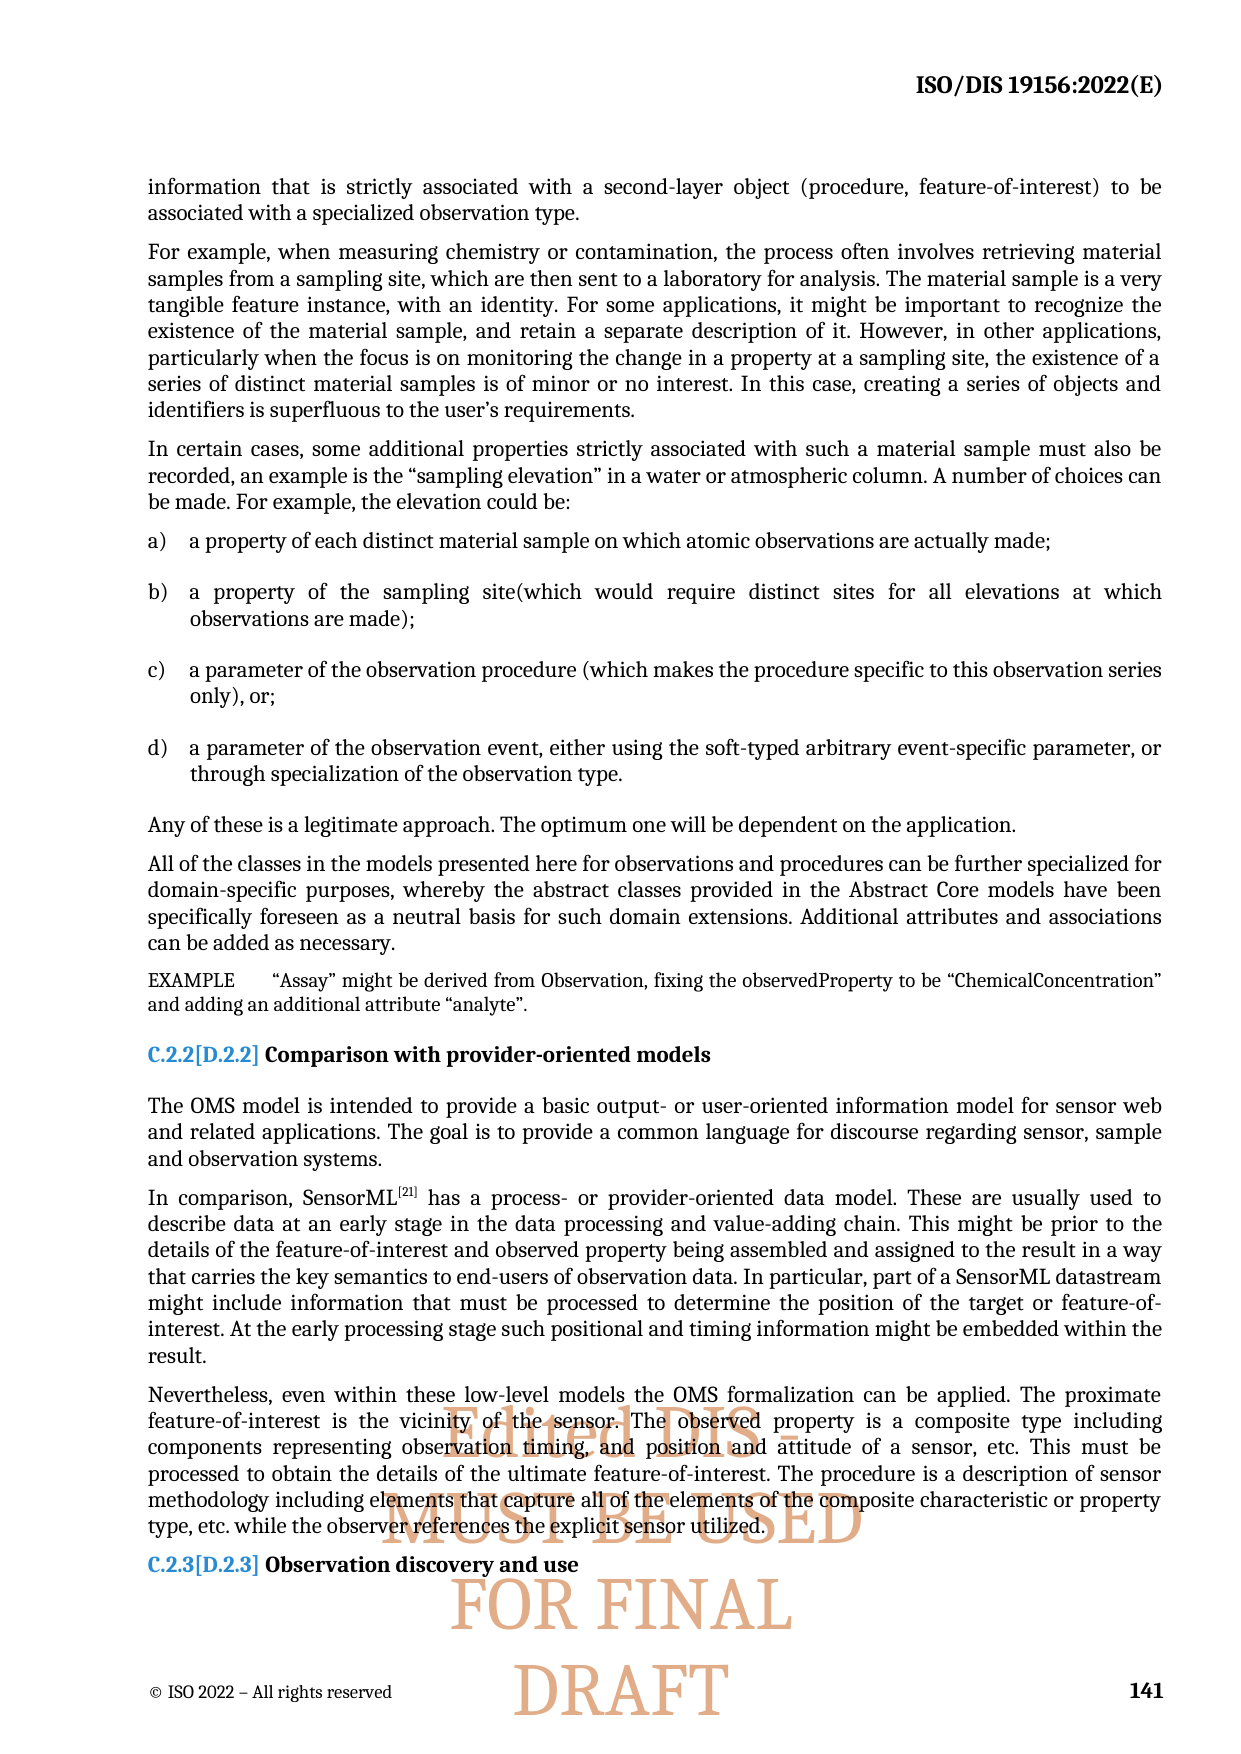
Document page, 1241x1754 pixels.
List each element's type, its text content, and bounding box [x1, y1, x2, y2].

list c) a parameter of the observation procedure (which makes the procedure specific to this observation series only), or; [148, 657, 1163, 709]
text All of the classes in the models presented here for observations and procedures can be further specialized for domain-specific purposes, whereby the abstract classes provided in the Abstract Core models have been specifically foreseen as a neutral basis for such domain extensions. Additional attributes and associations can be added as necessary. [148, 851, 1163, 956]
text Any of these is a legitimate approach. The optimum one will be dependent on the application. [148, 812, 1163, 838]
text In comparison, SensorML[21] has a process- or provider-oriented data model. These are usually used to describe data at an early stage in the data processing and value-adding chain. This might be prior to the details of the feature-of-interest and observed property being assembled and assigned to the result in a way that carries the key semantics to end-users of observation data. In particular, part of a SensorML datastream might include information that must be processed to determine the position of the target or feature-of-interest. At the early processing stage such positional and timing information might be embedded within the result. [148, 1184, 1163, 1369]
list d) a parameter of the observation event, either using the soft-typed arbitrary event-specific parameter, or through specialization of the observation type. [148, 734, 1163, 787]
text In certain cases, some additional properties strictly associated with such a material sample must also be recorded, an example is the “sampling elevation” in a water or atmospheric column. A number of choices can be made. For example, the elevation could be: [148, 436, 1163, 515]
text For example, when measuring chemistry or contamination, the process often involves retrieving material samples from a sampling site, which are then sent to a laboratory for analysis. The material sample is a very tangible feature instance, with an identity. For some applications, it might be important to recognize the existence of the material sample, and retain a separate description of it. However, in other applications, particularly when the focus is on monitoring the change in a property at a sampling site, the existence of a series of distinct material samples is of minor or no interest. In this case, creating a series of objects and identifiers is superfluous to the user’s requirements. [148, 239, 1163, 423]
text EXAMPLE “Assay” might be derived from Observation, fixing the observedProperty to be “ChemicalConcentration” and adding an additional attribute “analyte”. [148, 969, 1163, 1017]
text Comparison with provider-oriented models [148, 1042, 1163, 1068]
list b) a property of the sampling site(which would require distinct sites for all elevations at which observations are made); [148, 579, 1163, 632]
text Nevertheless, even within these low-level models the OMS formalization can be applied. The proximate feature-of-interest is the vicinity of the sensor. The observed property is a composite type including components representing observation timing, and position and attitude of a sensor, etc. This must be processed to obtain the details of the ultimate feature-of-interest. The procedure is a description of sensor methodology including elements that capture all of the elements of the composite characteristic or property type, etc. while the observer references the explicit sensor utilized. [148, 1381, 1163, 1539]
list a) a property of each distinct material sample on which atomic observations are actually made; [148, 528, 1163, 554]
text The OMS model is intended to provide a basic output- or user-oriented information model for sensor web and related applications. The goal is to provide a common language for discourse regarding sensor, sample and observation systems. [148, 1093, 1163, 1172]
text Observation discovery and use [148, 1552, 1163, 1578]
